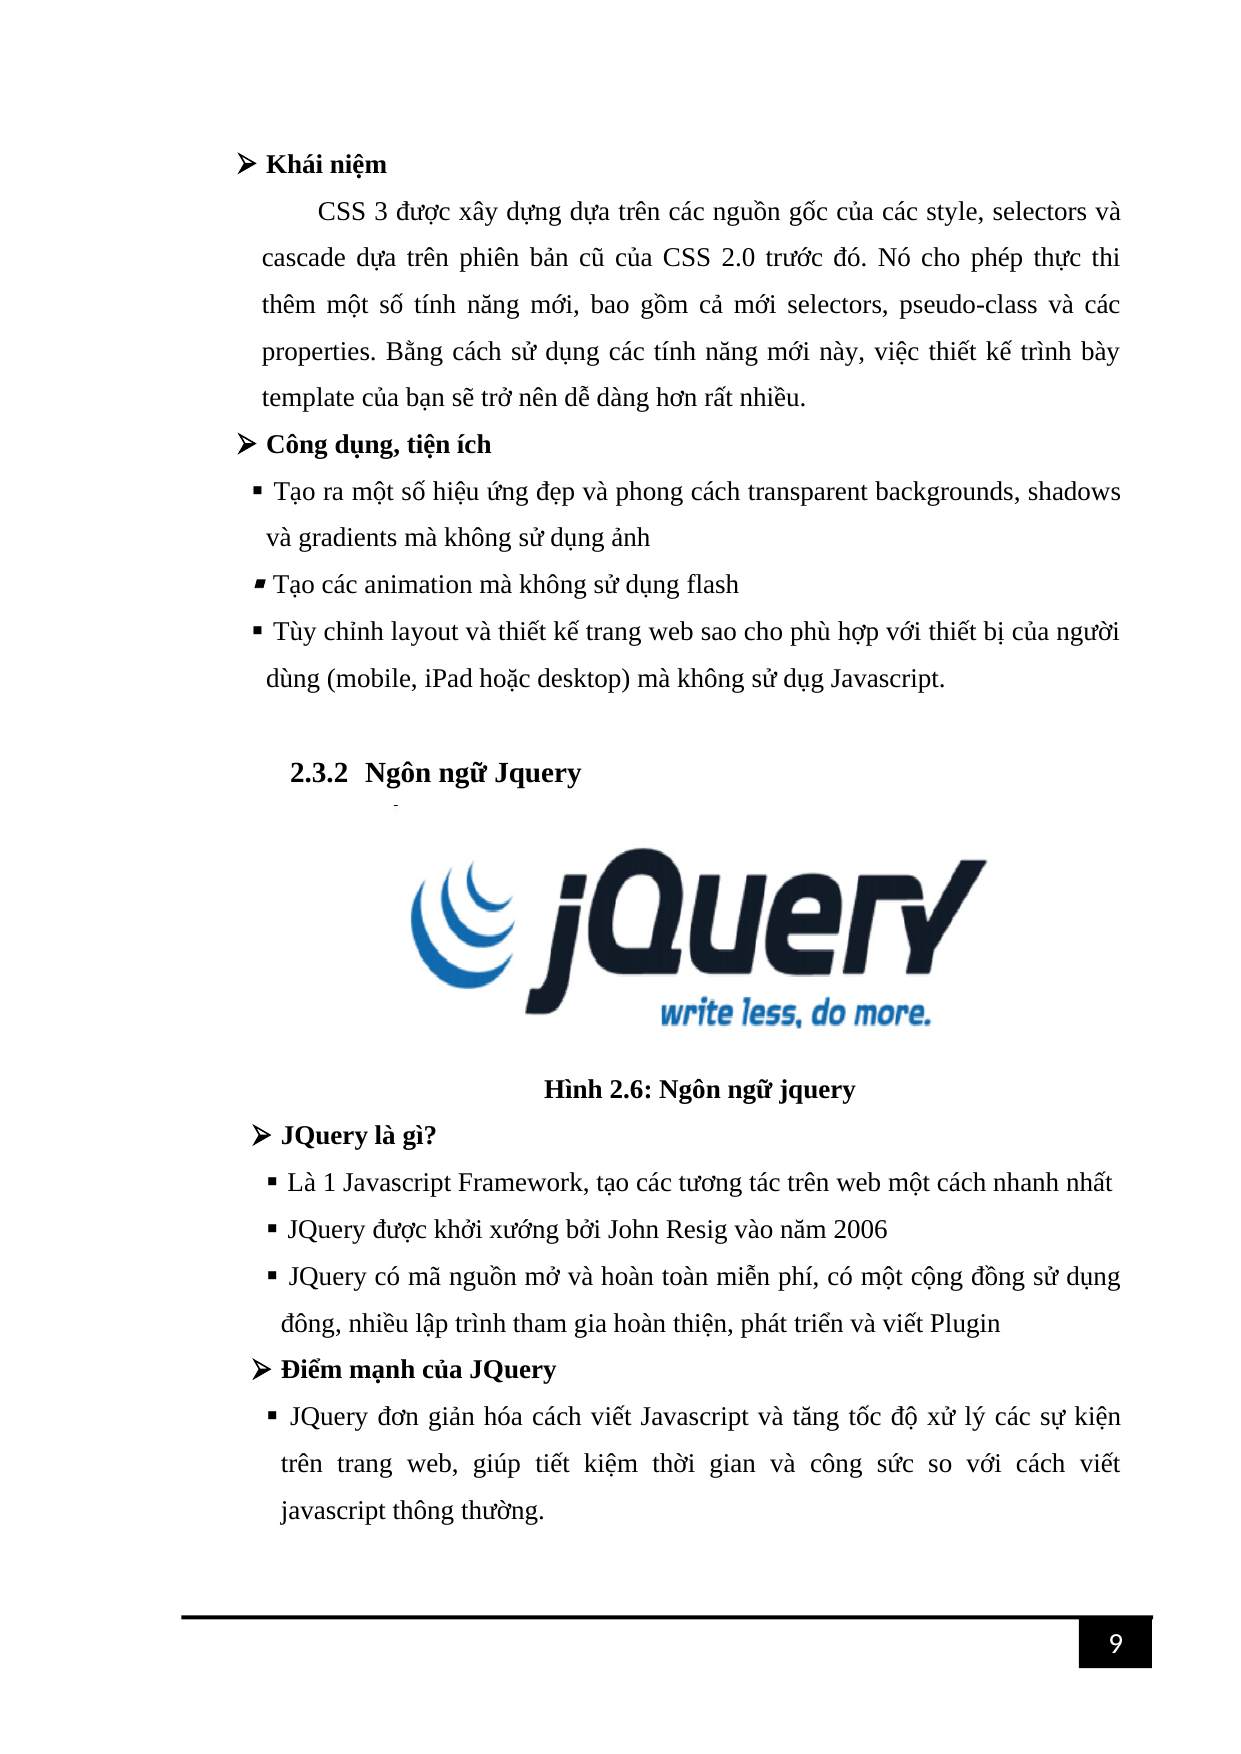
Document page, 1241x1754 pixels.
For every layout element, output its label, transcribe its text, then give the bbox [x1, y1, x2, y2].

list Ngôn ngữ Jquery [290, 755, 1122, 789]
list Điểm mạnh của JQuery [251, 1353, 1122, 1385]
picture [392, 805, 1007, 1058]
list Là 1 Javascript Framework, tạo các tương tác trên web một cách nhanh nhất [251, 1166, 1122, 1198]
list CSS 3 được xây dựng dựa trên các nguồn gốc của các style, selectors và cascade dựa trên phiên bản cũ của CSS 2.0 trước đó. Nó cho phép thực thi thêm một số tính năng mới, bao gồm cả mới selectors, pseudo-class và các properties. Bằng cách sử dụng các tính năng mới này, việc thiết kế trình bày template của bạn sẽ trở nên dễ dàng hơn rất nhiều. [251, 194, 1122, 412]
list Tạo ra một số hiệu ứng đẹp và phong cách transparent backgrounds, shadows và gradients mà không sử dụng ảnh [251, 475, 1122, 553]
list JQuery là gì? [251, 1119, 1122, 1151]
list Khái niệm [236, 148, 1122, 179]
list JQuery được khởi xướng bởi John Resig vào năm 2006 [251, 1213, 1122, 1244]
list JQuery đơn giản hóa cách viết Javascript và tăng tốc độ xử lý các sự kiện trên trang web, giúp tiết kiệm thời gian và công sức so với cách viết javascript thông thường. [266, 1400, 1122, 1525]
list JQuery có mã nguồn mở và hoàn toàn miễn phí, có một cộng đồng sử dụng đông, nhiều lập trình tham gia hoàn thiện, phát triển và viết Plugin [266, 1260, 1122, 1338]
list Tạo các animation mà không sử dụng flash [251, 568, 1122, 599]
list Công dụng, tiện ích [236, 428, 1122, 459]
list Tùy chỉnh layout và thiết kế trang web sao cho phù hợp với thiết bị của người dùng (mobile, iPad hoặc desktop) mà không sử dụg Javascript. [251, 615, 1122, 693]
